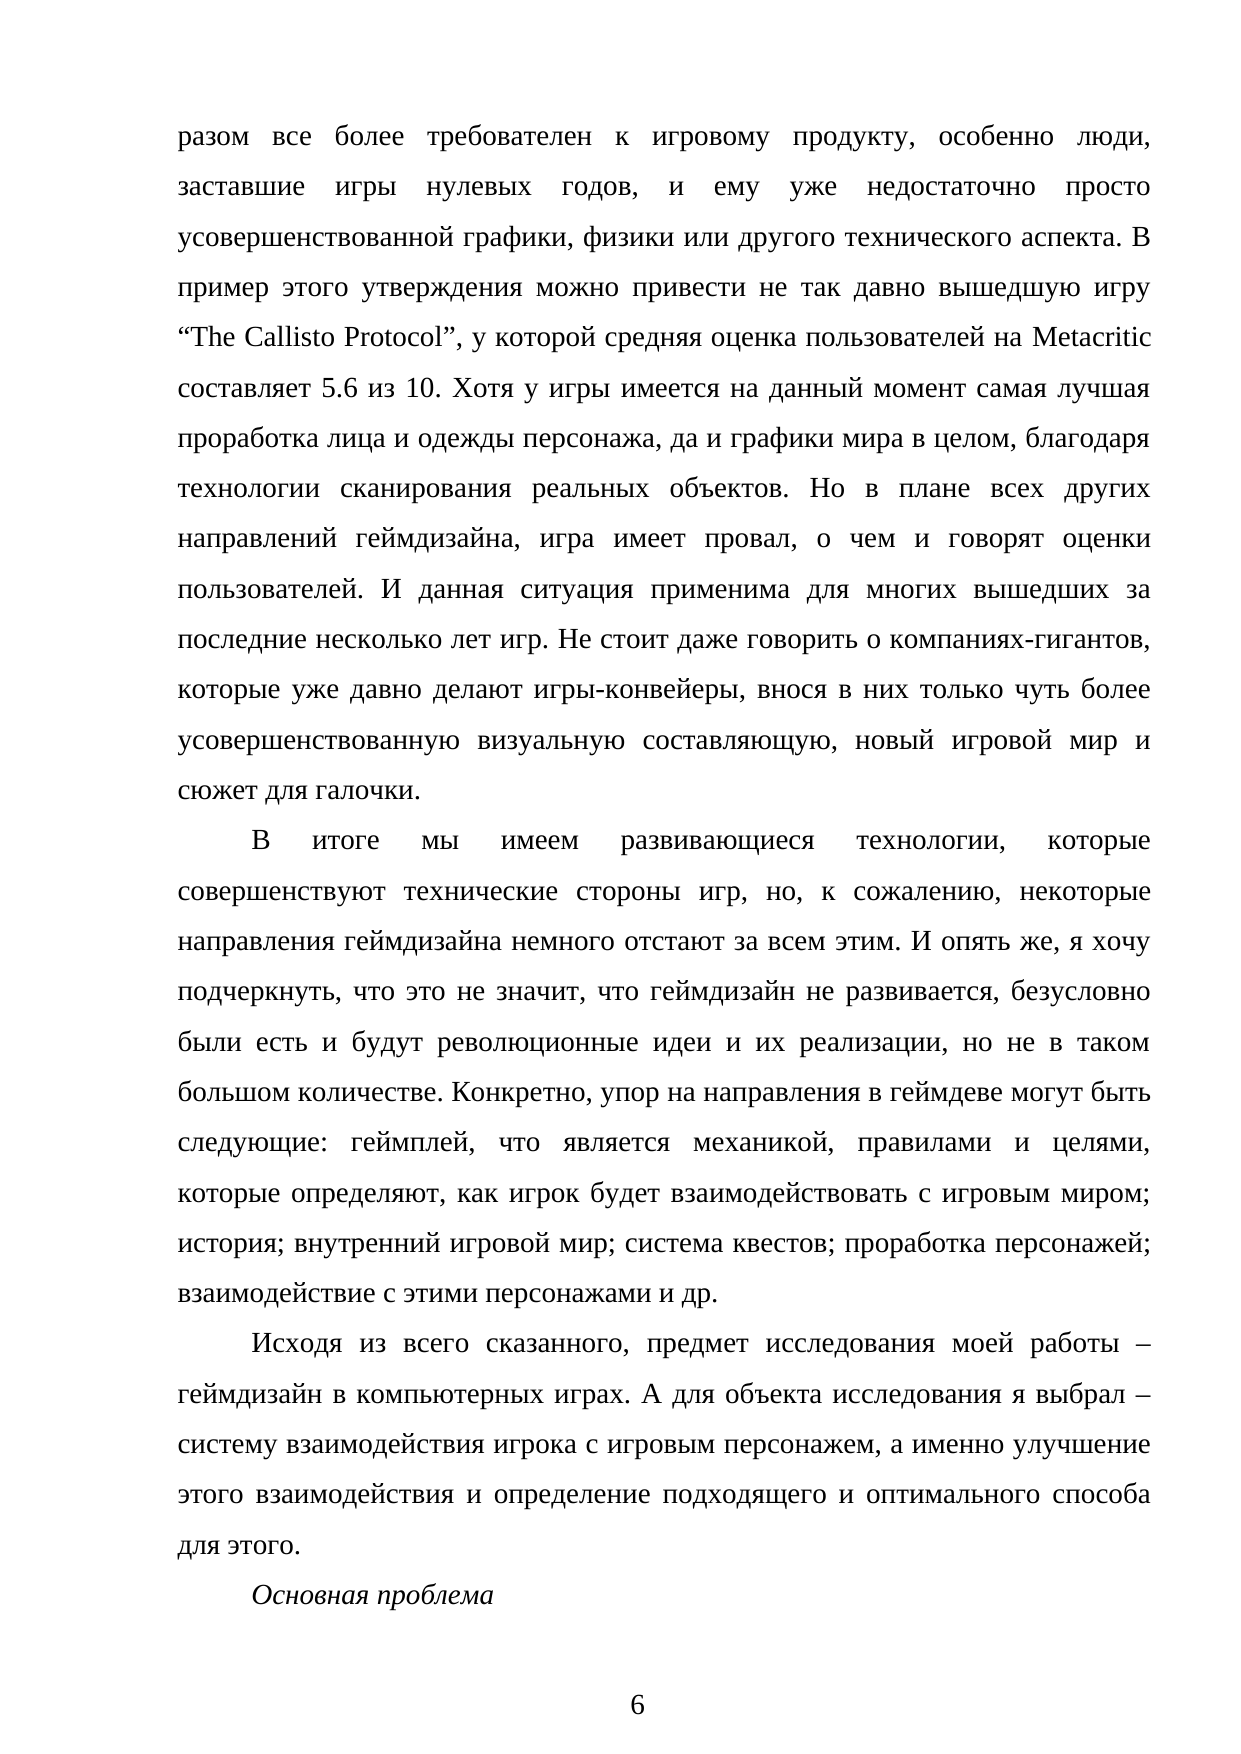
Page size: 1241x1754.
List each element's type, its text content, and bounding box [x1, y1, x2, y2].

text Исходя из всего сказанного, предмет исследования моей работы – геймдизайн в компьютерных играх. А для объекта исследования я выбрал – систему взаимодействия игрока с игровым персонажем, а именно улучшение этого взаимодействия и определение подходящего и оптимального способа для этого. [177, 1326, 1152, 1560]
text В итоге мы имеем развивающиеся технологии, которые совершенствуют технические стороны игр, но, к сожалению, некоторые направления геймдизайна немного отстают за всем этим. И опять же, я хочу подчеркнуть, что это не значит, что геймдизайн не развивается, безусловно были есть и будут революционные идеи и их реализации, но не в таком большом количестве. Конкретно, упор на направления в геймдеве могут быть следующие: геймплей, что является механикой, правилами и целями, которые определяют, как игрок будет взаимодействовать с игровым миром; история; внутренний игровой мир; система квестов; проработка персонажей; взаимодействие с этими персонажами и др. [177, 822, 1152, 1309]
text Основная проблема [177, 1577, 1152, 1611]
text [177, 118, 1152, 806]
